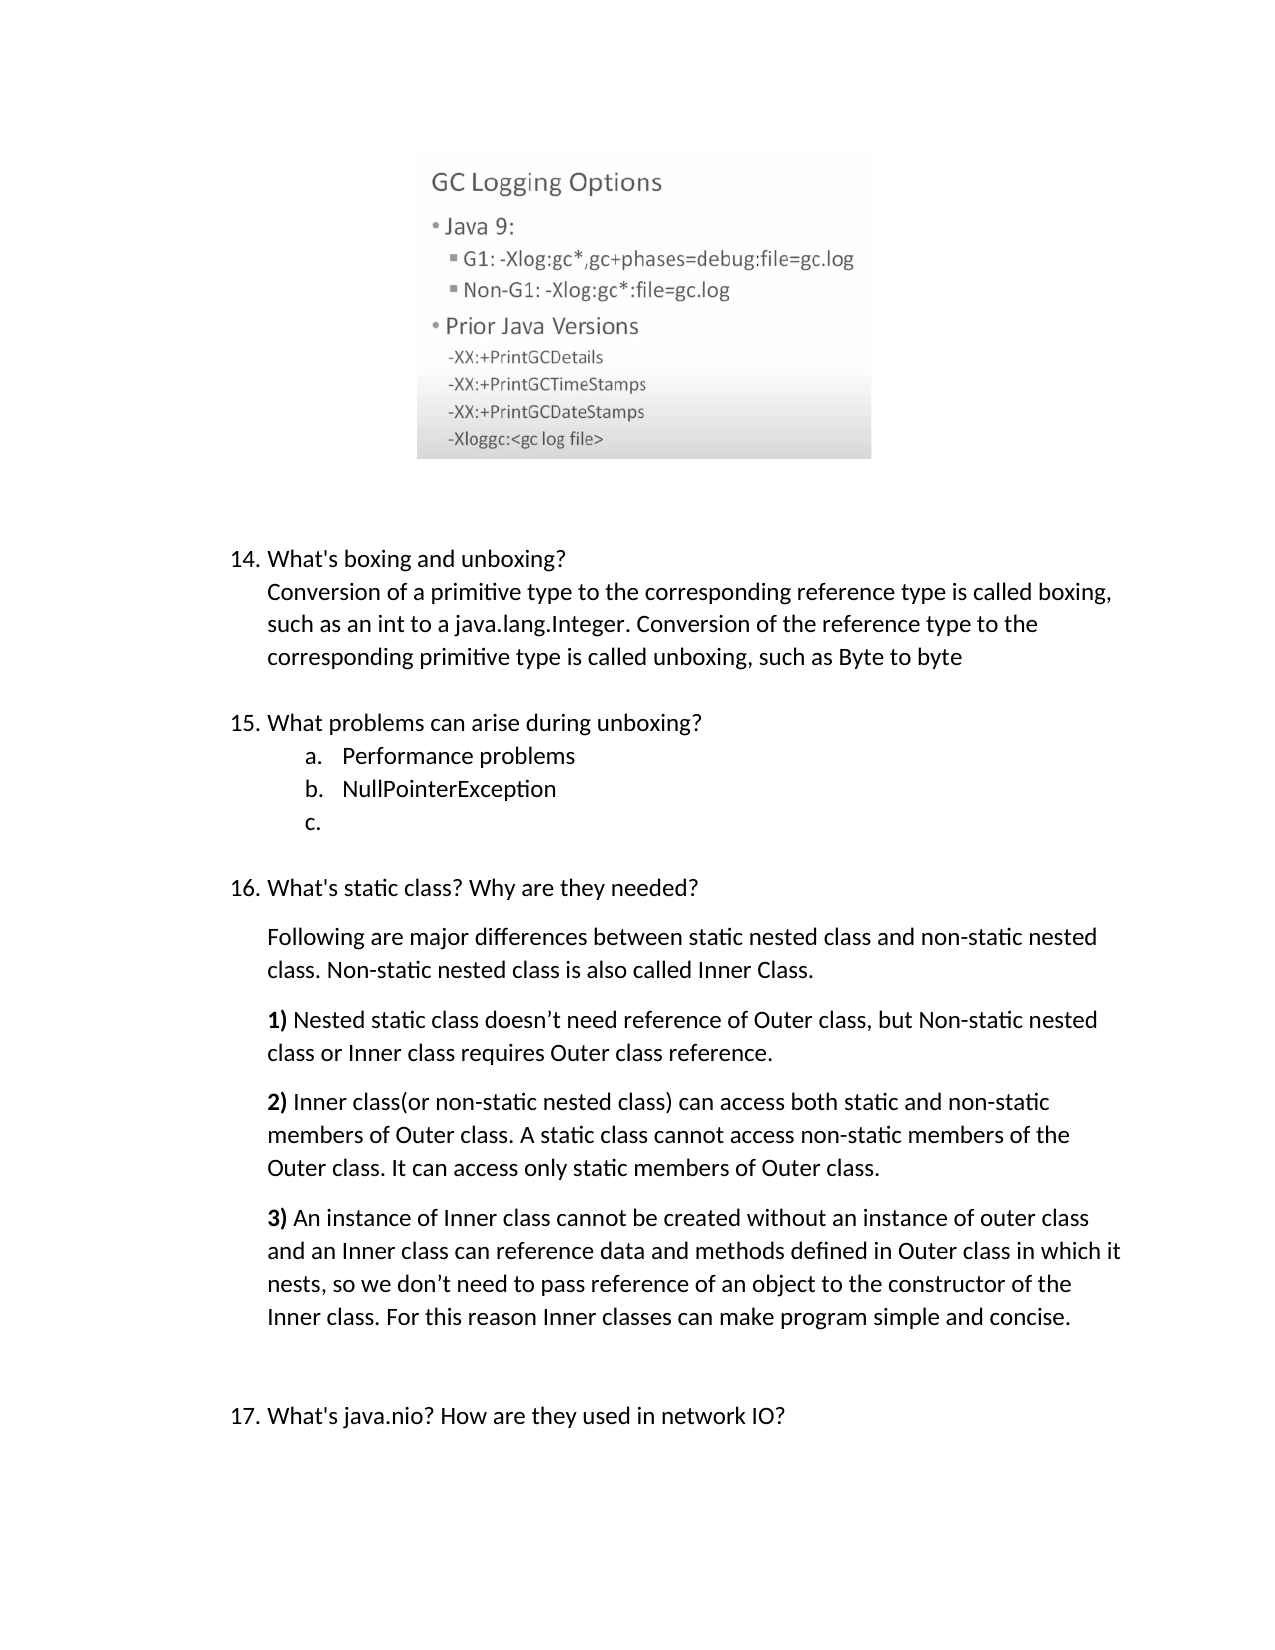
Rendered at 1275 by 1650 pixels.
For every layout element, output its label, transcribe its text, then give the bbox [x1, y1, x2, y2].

list Conversion of a primitive type to the corresponding reference type is called boxing, such as an int to a java.lang.Integer. Conversion of the reference type to the corresponding primitive type is called unboxing, such as Byte to byte [267, 576, 1125, 672]
picture [417, 150, 872, 459]
text Following are major differences between static nested class and non-static nested class. Non-static nested class is also called Inner Class. [267, 922, 1125, 985]
text 1) Nested static class doesn’t need reference of Outer class, but Non-static nested class or Inner class requires Outer class reference. [267, 1004, 1125, 1067]
text 3) An instance of Inner class cannot be created without an instance of outer class and an Inner class can reference data and methods defined in Outer class in which it nests, so we don’t need to pass reference of an object to the constructor of the Inner class. For this reason Inner classes can make program simple and concise. [267, 1202, 1125, 1331]
list Performance problems [304, 740, 1125, 771]
list What's java.nio? How are they used in network IO? [229, 1400, 1125, 1430]
list What problems can arise during unboxing? [229, 707, 1125, 738]
list What's static class? Why are they needed? [229, 872, 1125, 902]
text 2) Inner class(or non-static nested class) can access both static and non-static members of Outer class. A static class cannot access non-static members of the Outer class. It can access only static members of Outer class. [267, 1087, 1125, 1183]
list What's boxing and unboxing? [229, 543, 1125, 573]
list NullPointerException [304, 773, 1125, 804]
